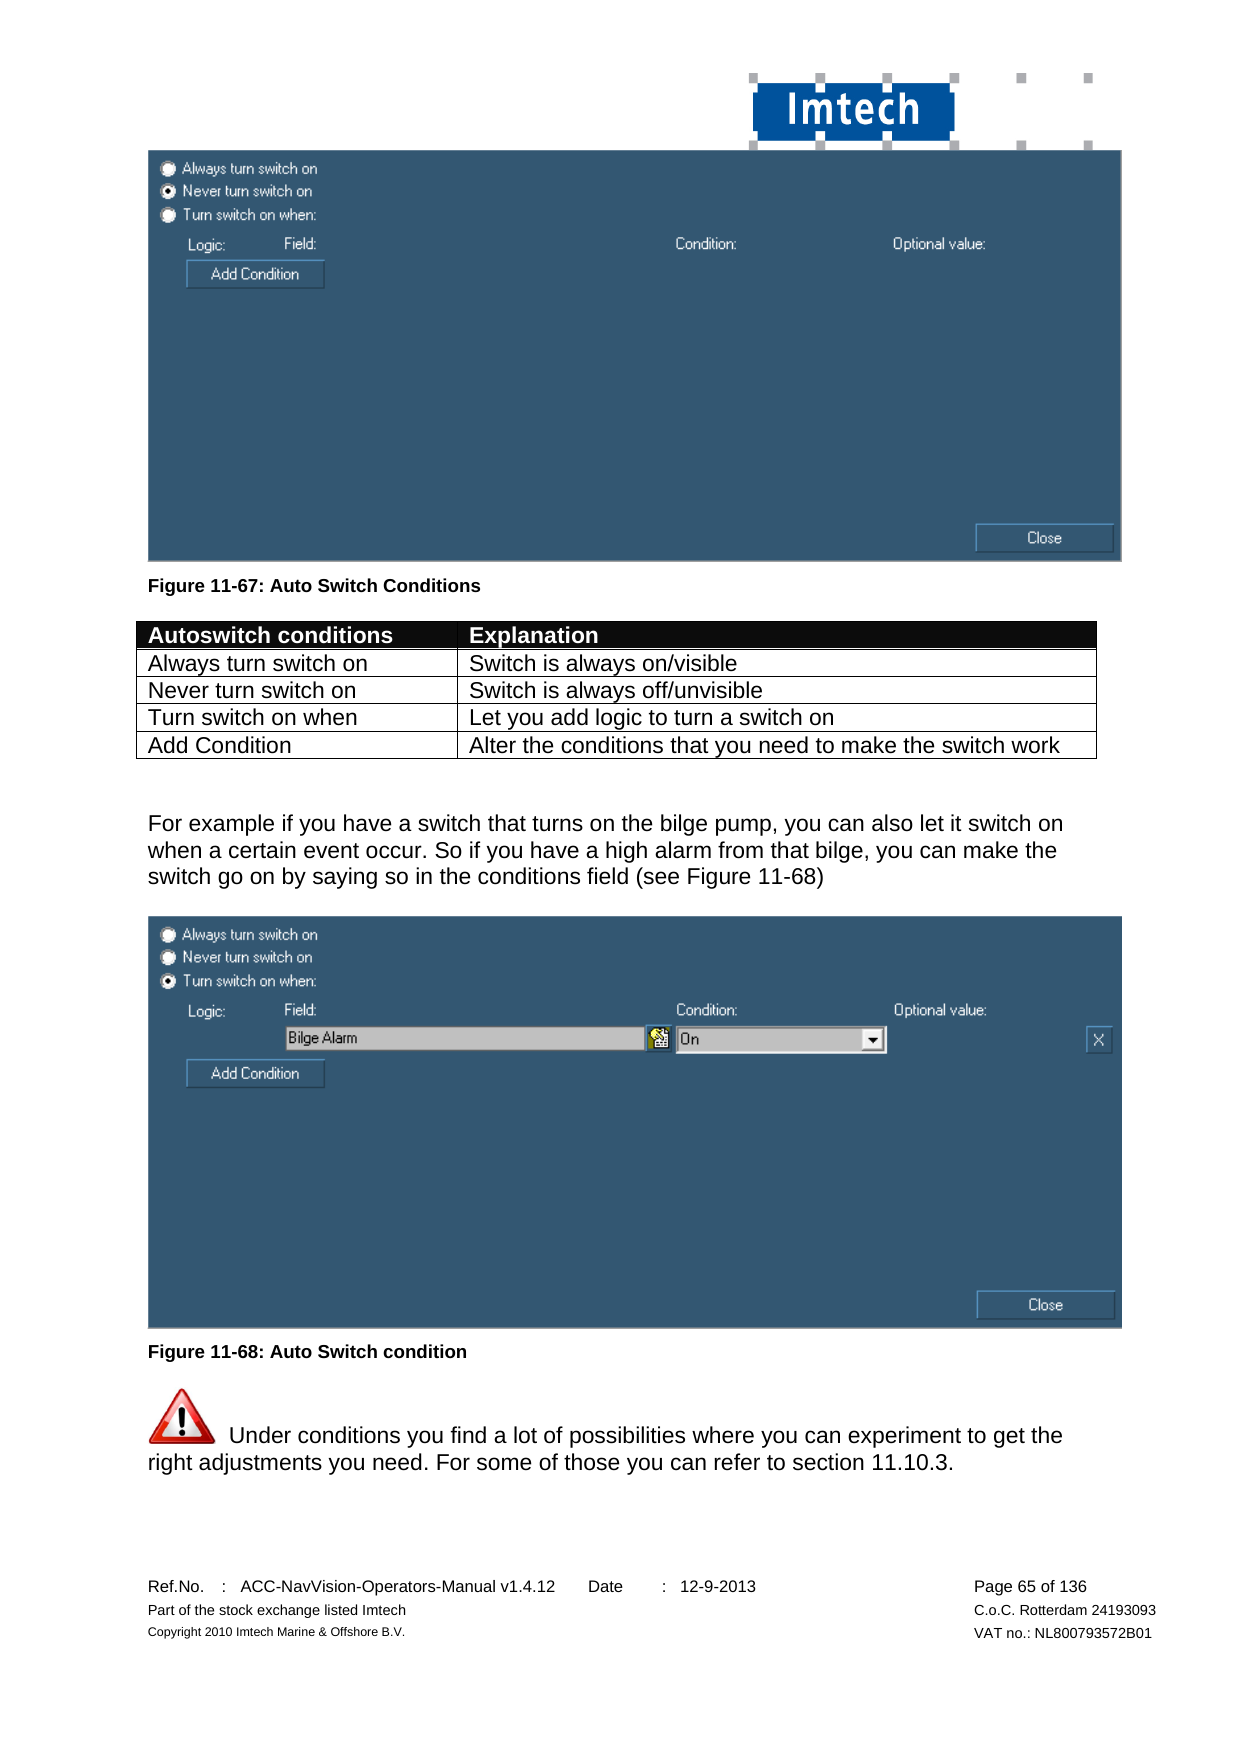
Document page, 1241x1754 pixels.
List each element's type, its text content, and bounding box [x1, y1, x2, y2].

table_cell Switch is always on/visible [458, 650, 1096, 676]
table_header Explanation [458, 622, 1096, 648]
picture [147, 915, 1122, 1329]
table_cell Never turn switch on [137, 677, 457, 703]
table_cell Let you add logic to turn a switch on [458, 704, 1096, 731]
picture [147, 1387, 216, 1444]
text Under conditions you find a lot of possibilities where you can experiment to get the right adjustments you need. For some of those you can refer to section 11.10.3. [148, 1388, 1093, 1475]
picture [147, 73, 1122, 562]
table_header Autoswitch conditions [137, 622, 457, 648]
table_cell Alter the conditions that you need to make the switch work [458, 732, 1096, 758]
table_cell Turn switch on when [137, 704, 457, 731]
table_cell Switch is always off/unvisible [458, 677, 1096, 703]
table_cell Add Condition [137, 732, 457, 758]
table_cell Always turn switch on [137, 650, 457, 676]
